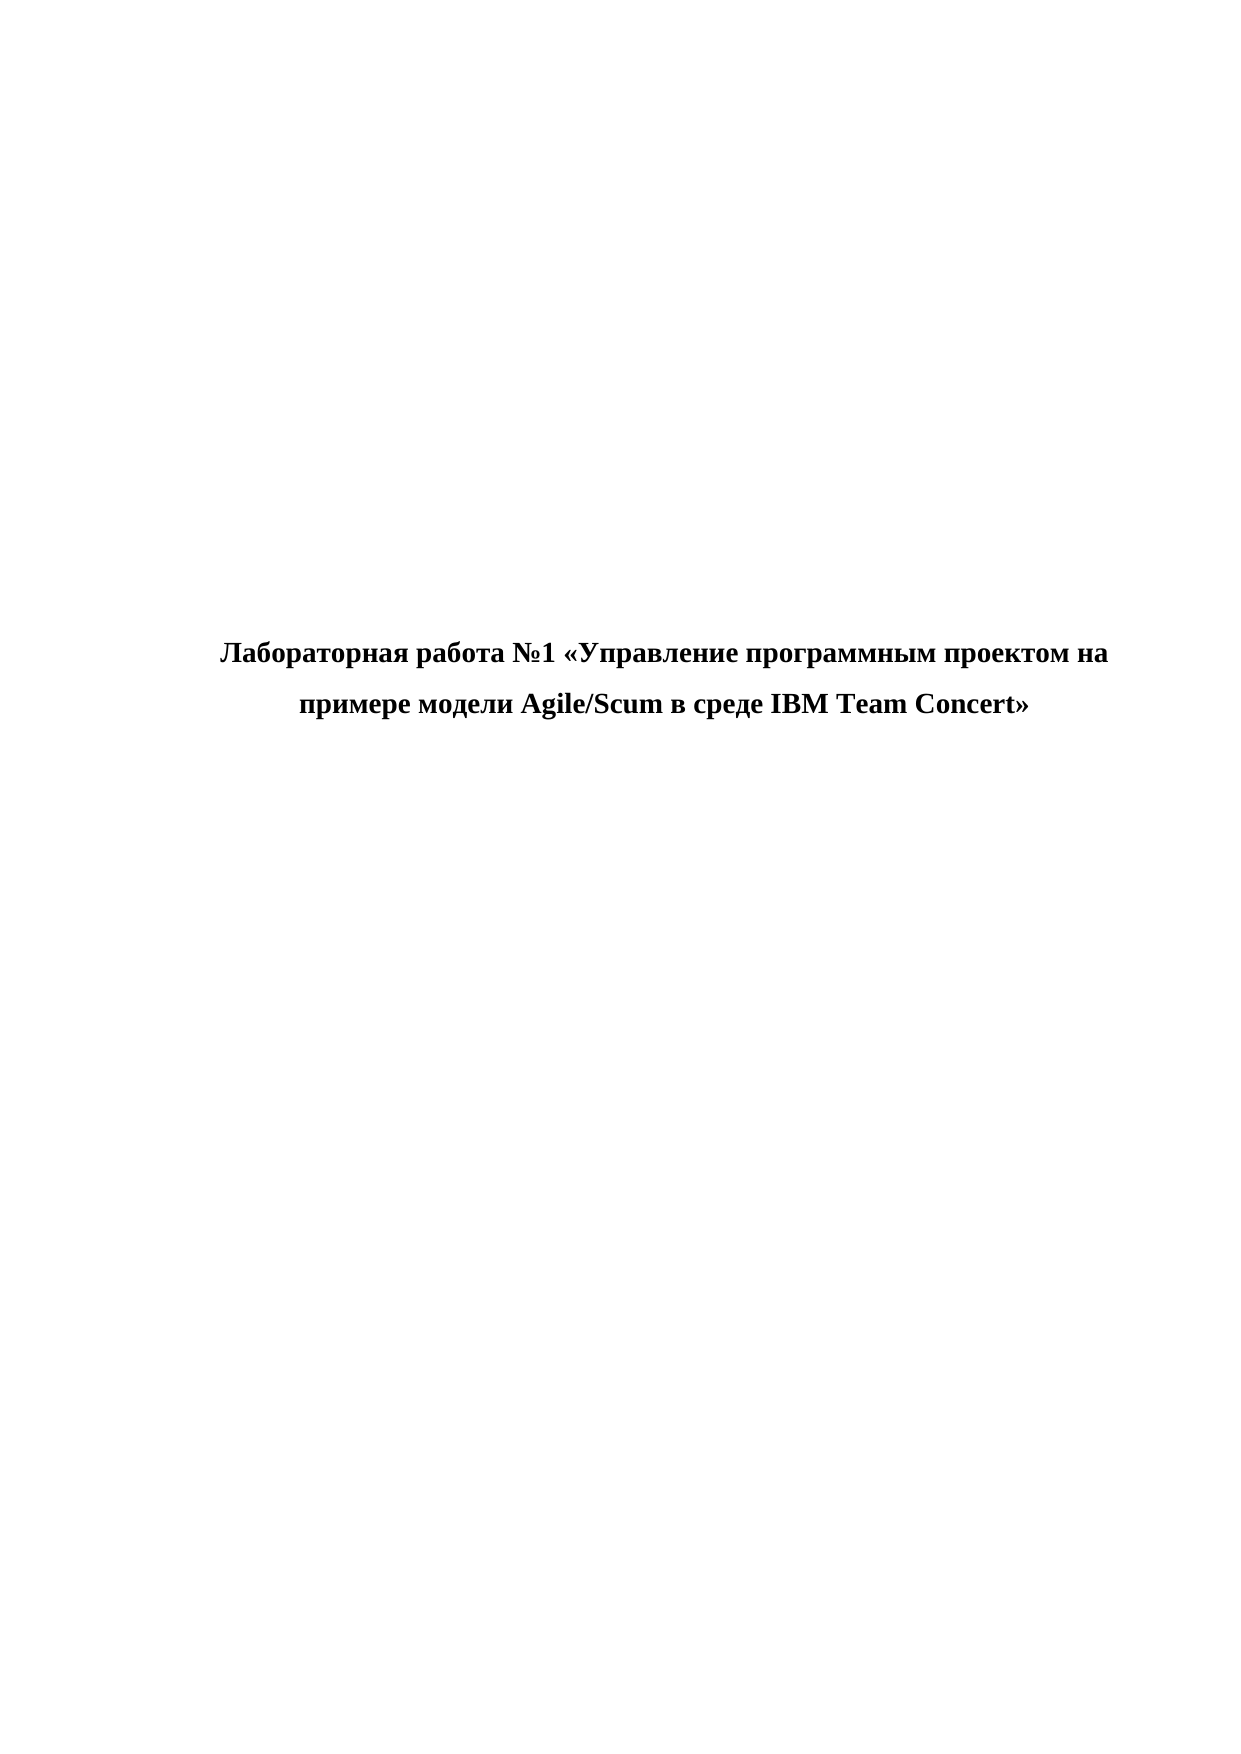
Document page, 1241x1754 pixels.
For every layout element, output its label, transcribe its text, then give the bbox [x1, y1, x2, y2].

text Лабораторная работа №1 «Управление программным проектом на примере модели Agile/Scum в среде IBM Team Concert» [177, 636, 1152, 719]
